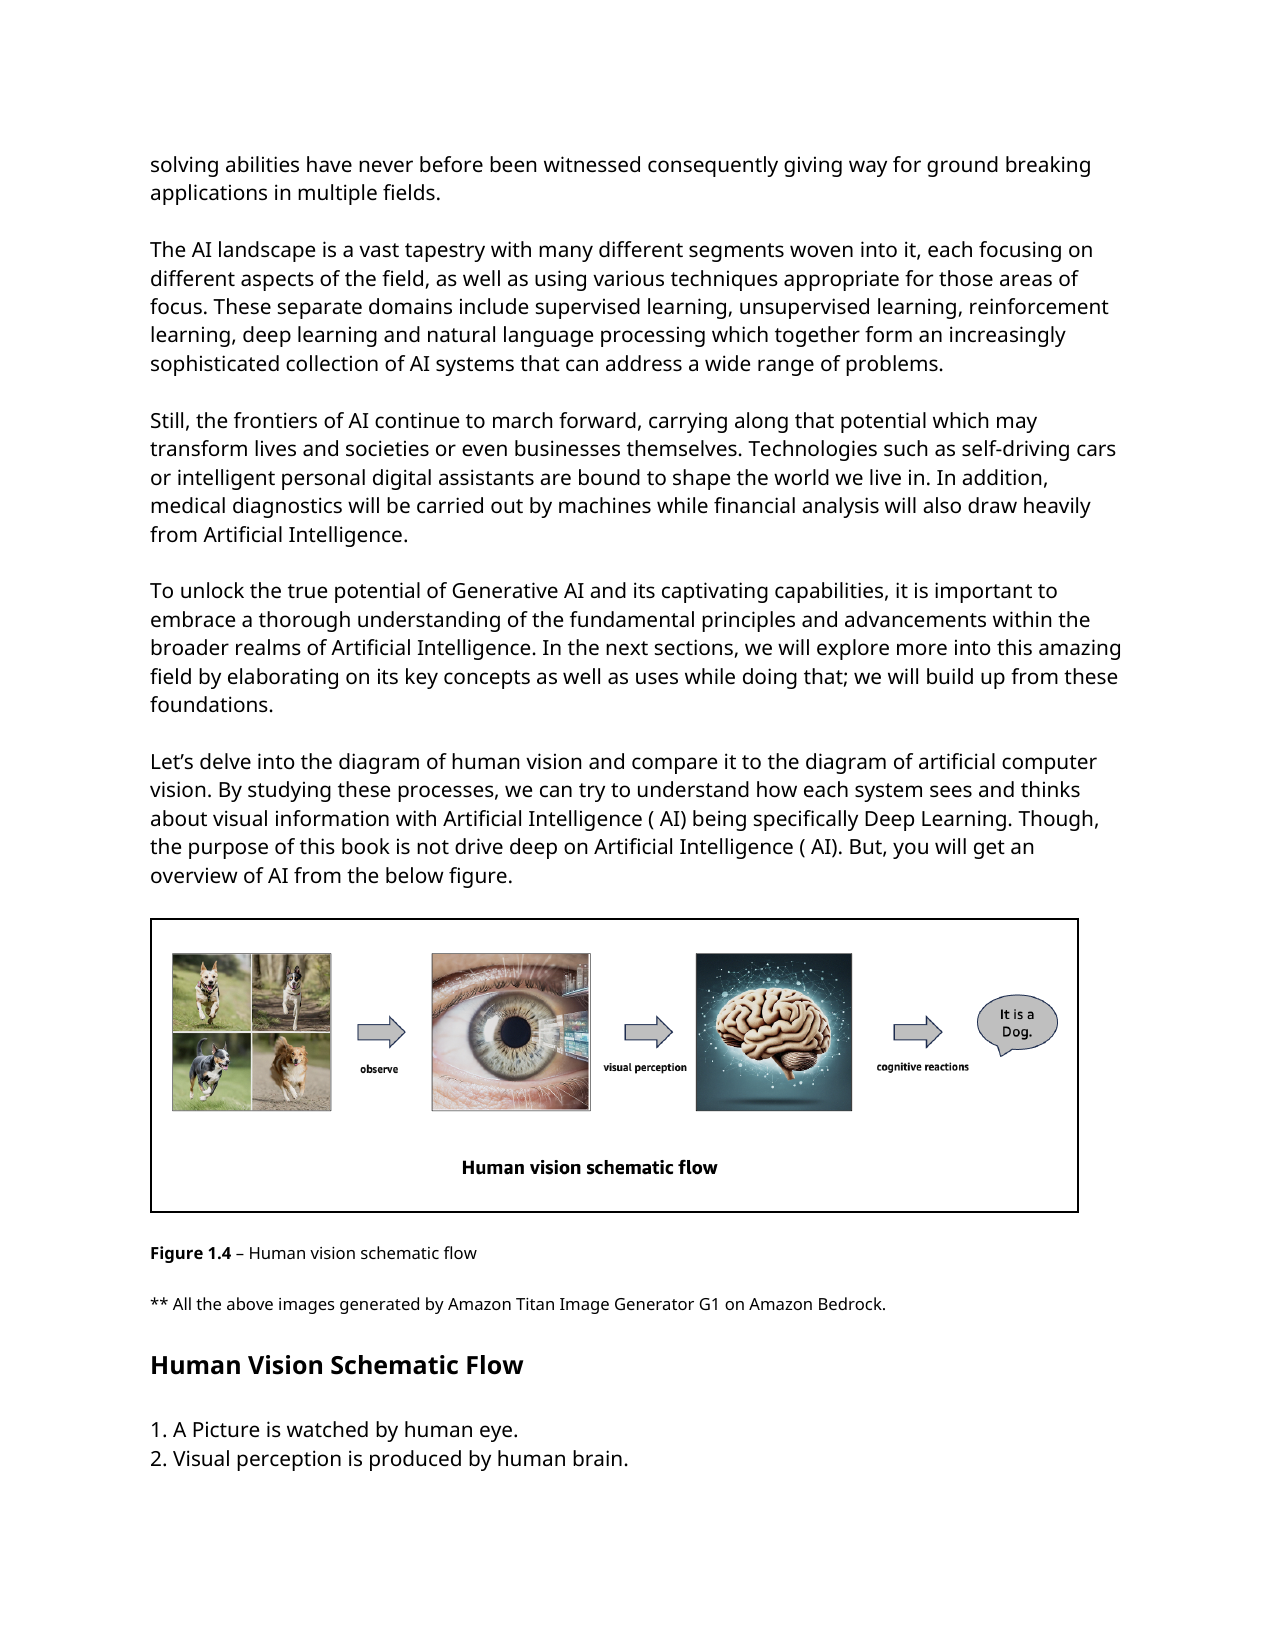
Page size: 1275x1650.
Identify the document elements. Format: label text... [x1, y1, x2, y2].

subtitle Human Vision Schematic Flow [150, 1348, 1125, 1382]
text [150, 150, 1125, 207]
text ** All the above images generated by Amazon Titan Image Generator G1 on Amazon Bedrock. [150, 1293, 1125, 1315]
text Figure 1.4 – Human vision schematic flow [150, 1242, 1125, 1264]
text Let’s delve into the diagram of human vision and compare it to the diagram of artificial computer vision. By studying these processes, we can try to understand how each system sees and thinks about visual information with Artificial Intelligence ( AI) being specifically Deep Learning. Though, the purpose of this book is not drive deep on Artificial Intelligence ( AI). But, you will get an overview of AI from the below figure. [150, 747, 1125, 889]
text 2. Visual perception is produced by human brain. [150, 1444, 1125, 1472]
text The AI landscape is a vast tapestry with many different segments woven into it, each focusing on different aspects of the field, as well as using various techniques appropriate for those areas of focus. These separate domains include supervised learning, unsupervised learning, reinforcement learning, deep learning and natural language processing which together form an increasingly sophisticated collection of AI systems that can address a wide range of problems. [150, 235, 1125, 377]
text 1. A Picture is watched by human eye. [150, 1416, 1125, 1444]
picture [152, 920, 1077, 1211]
text To unlock the true potential of Generative AI and its captivating capabilities, it is important to embrace a thorough understanding of the fundamental principles and advancements within the broader realms of Artificial Intelligence. In the next sections, we will explore more into this amazing field by elaborating on its key concepts as well as uses while doing that; we will build up from these foundations. [150, 577, 1125, 719]
text Still, the frontiers of AI continue to march forward, carrying along that potential which may transform lives and societies or even businesses themselves. Technologies such as self-driving cars or intelligent personal digital assistants are bound to shape the world we live in. In addition, medical diagnostics will be carried out by machines while financial analysis will also draw heavily from Artificial Intelligence. [150, 406, 1125, 548]
